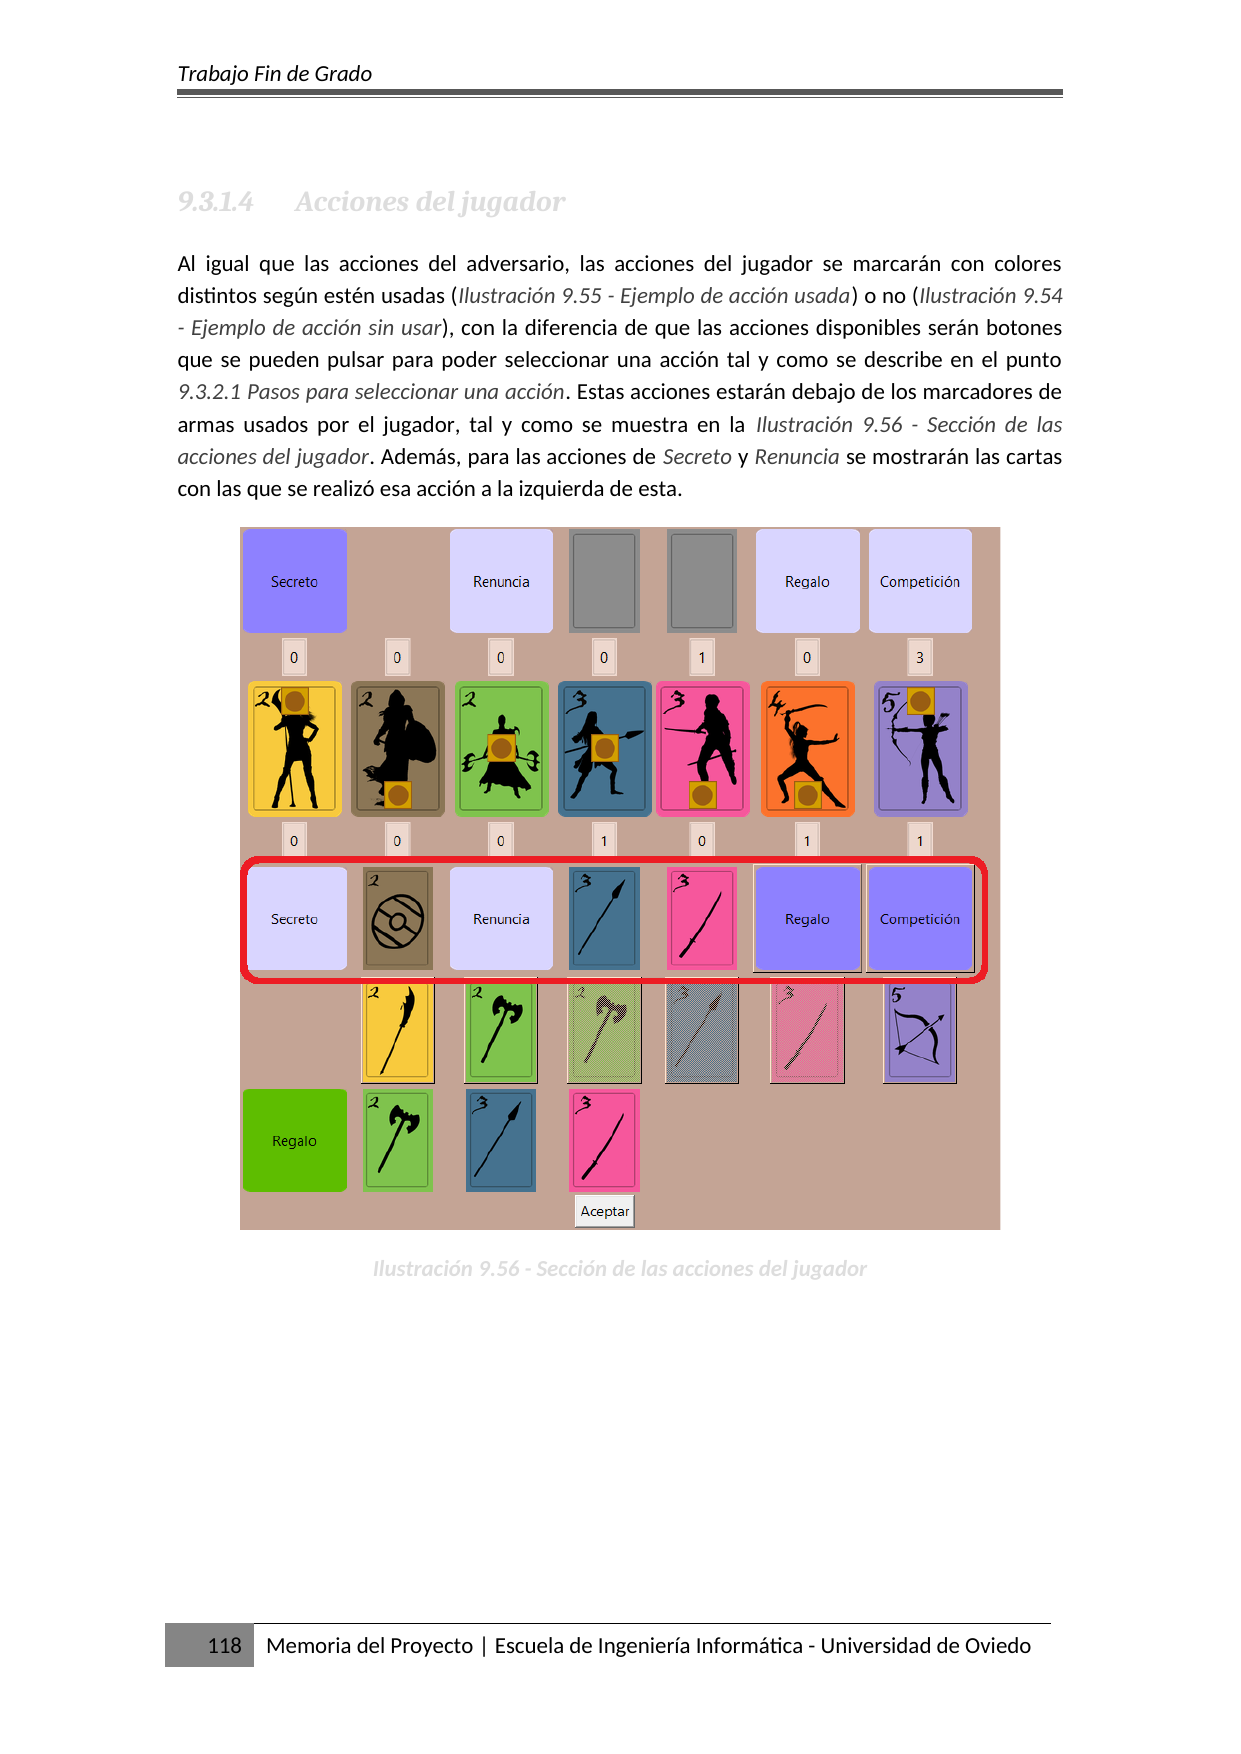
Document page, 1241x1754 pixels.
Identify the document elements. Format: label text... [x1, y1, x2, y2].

subtitle Acciones del jugador [177, 185, 1063, 219]
picture [240, 527, 1001, 1230]
